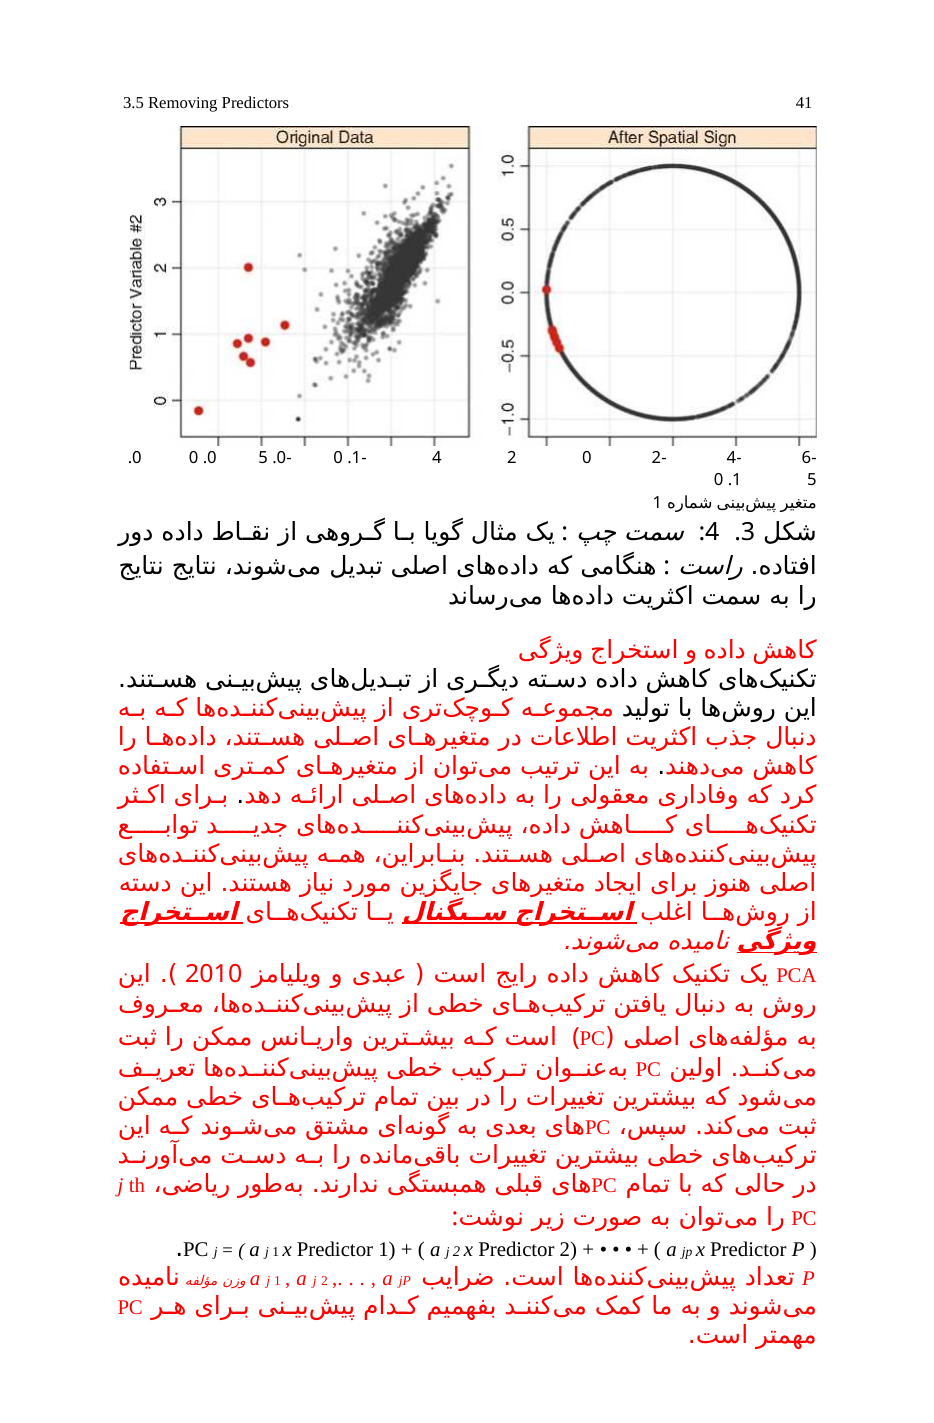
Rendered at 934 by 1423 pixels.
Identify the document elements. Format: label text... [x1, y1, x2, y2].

picture [129, 126, 817, 446]
text PC j = ( a j 1 x Predictor 1) + ( a j 2 x Predictor 2) + • • • + ( a jp x Predictor P ). [118, 1233, 817, 1262]
text شکل 3. 4: سمت چپ : یک مثال گویا با گروهی از نقاط داده دور افتاده. راست : هنگامی که داده‌های اصلی تبدیل می‌شوند، نتایج نتایج را به سمت اکثریت داده‌ها می‌رساند [118, 513, 817, 611]
text PCA یک تکنیک کاهش داده رایج است ( عبدی و ویلیامز 2010 ). این روش به دنبال یافتن ترکیب‌های خطی از پیش‌بینی‌کننده‌ها، معروف به مؤلفه‌های اصلی (PC) است که بیشترین واریانس ممکن را ثبت می‌کند. اولین PC به‌عنوان ترکیب خطی پیش‌بینی‌کننده‌ها تعریف می‌شود که بیشترین تغییرات را در بین تمام ترکیب‌های خطی ممکن ثبت می‌کند. سپس، PCهای بعدی به گونه‌ای مشتق می‌شوند که این ترکیب‌های خطی بیشترین تغییرات باقی‌مانده را به دست می‌آورند در حالی که با تمام PCهای قبلی همبستگی ندارند. به‌طور ریاضی، j th PC را می‌توان به صورت زیر نوشت: [118, 956, 817, 1233]
text -6 -4 -2 0 2 4 -1. 0 -0. 5 0. 0 0. 5 1. 0 [118, 445, 817, 491]
text تکنیک‌های کاهش داده دسته دیگری از تبدیل‌های پیش‌بینی هستند. این روش‌ها با تولید مجموعه کوچک‌تری از پیش‌بینی‌کننده‌ها که به دنبال جذب اکثریت اطلاعات در متغیرهای اصلی هستند، داده‌ها را کاهش می‌دهند. به این ترتیب می‌توان از متغیرهای کمتری استفاده کرد که وفاداری معقولی را به داده‌های اصلی ارائه دهد. برای اکثر تکنیک‌های کاهش داده، پیش‌بینی‌کننده‌های جدید توابع پیش‌بینی‌کننده‌های اصلی هستند. بنابراین، همه پیش‌بینی‌کننده‌های اصلی هنوز برای ایجاد متغیرهای جایگزین مورد نیاز هستند. این دسته از روش‌ها اغلب استخراج سیگنال یا تکنیک‌های استخراج ویژگی نامیده می‌شوند. [118, 664, 817, 956]
text متغیر پیش‌بینی شماره 1 [118, 491, 817, 513]
text P تعداد پیش‌بینی‌کننده‌ها است. ضرایب a j 1 , a j 2 ,. . . , a jP وزن مؤلفه نامیده می‌شوند و به ما کمک می‌کنند بفهمیم کدام پیش‌بینی برای هر PC مهمتر است. [118, 1262, 817, 1349]
text کاهش داده و استخراج ویژگی [118, 635, 817, 664]
